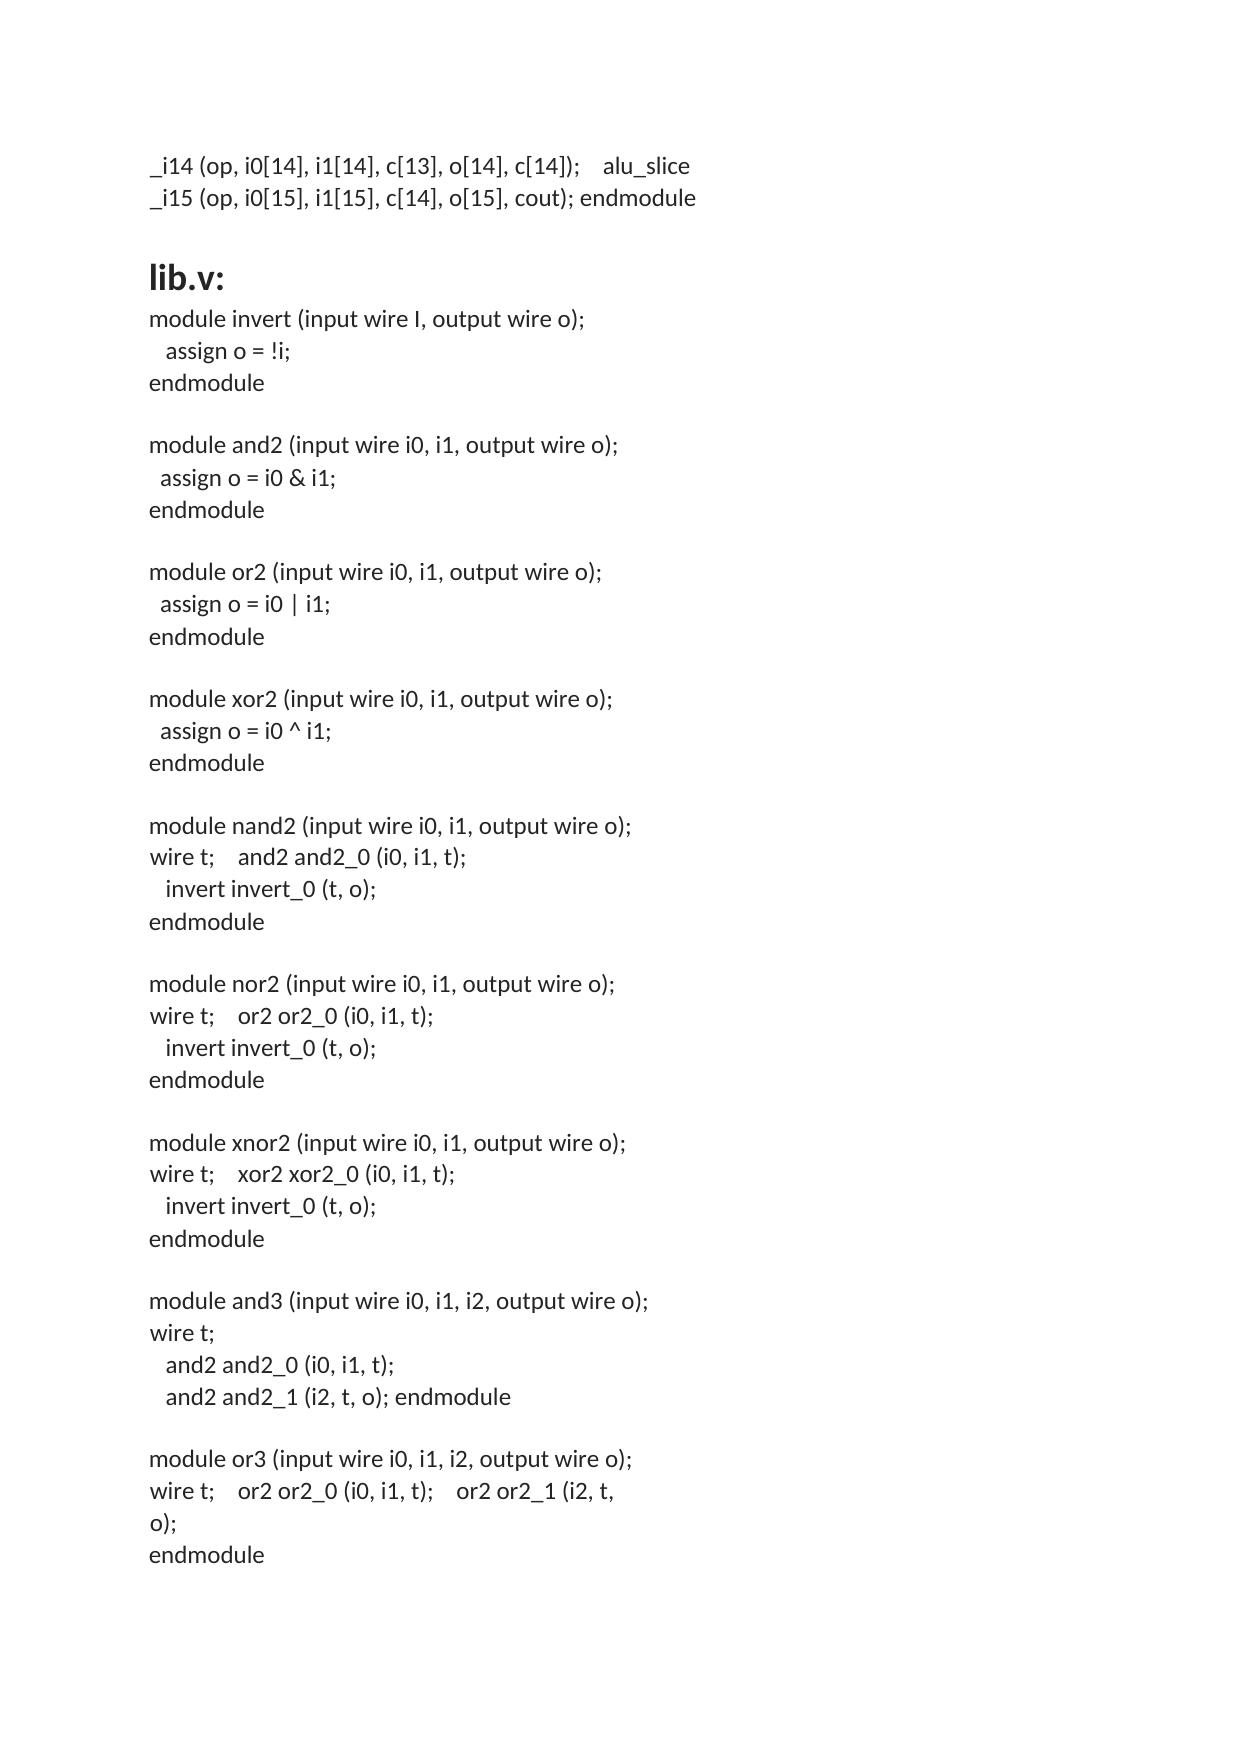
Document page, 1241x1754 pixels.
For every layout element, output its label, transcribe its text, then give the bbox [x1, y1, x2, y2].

text and2 and2_0 (i0, i1, t); [148, 1349, 1083, 1379]
text module and3 (input wire i0, i1, i2, output wire o); wire t; [148, 1285, 701, 1347]
text module xor2 (input wire i0, i1, output wire o); [148, 683, 1083, 713]
text module xnor2 (input wire i0, i1, output wire o); wire t; xor2 xor2_0 (i0, i1, t); [148, 1127, 628, 1189]
text endmodule [148, 494, 1083, 524]
text endmodule [148, 367, 1083, 398]
text assign o = !i; [148, 335, 1083, 365]
text module invert (input wire I, output wire o); [148, 303, 1083, 333]
text endmodule [148, 747, 1083, 778]
text module and2 (input wire i0, i1, output wire o); [148, 429, 1083, 460]
text endmodule [148, 1539, 1083, 1569]
text invert invert_0 (t, o); [148, 1191, 1083, 1221]
text assign o = i0 & i1; [148, 462, 1083, 492]
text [148, 150, 709, 212]
text endmodule [148, 1223, 1083, 1253]
text module or2 (input wire i0, i1, output wire o); [148, 556, 1083, 587]
text module nand2 (input wire i0, i1, output wire o); wire t; and2 and2_0 (i0, i1, t); [148, 810, 633, 872]
text invert invert_0 (t, o); [148, 1032, 1083, 1063]
text module nor2 (input wire i0, i1, output wire o); wire t; or2 or2_0 (i0, i1, t); [148, 968, 617, 1030]
text lib.v: [148, 254, 1163, 299]
text assign o = i0 ^ i1; [148, 715, 1083, 746]
text endmodule [148, 1064, 1083, 1095]
text invert invert_0 (t, o); [148, 874, 1083, 904]
text assign o = i0 | i1; [148, 588, 1083, 619]
text endmodule [148, 621, 1083, 651]
text module or3 (input wire i0, i1, i2, output wire o); wire t; or2 or2_0 (i0, i1, t); or2 or2_1 (i2, t, o); [148, 1443, 634, 1537]
text endmodule [148, 906, 1083, 936]
text and2 and2_1 (i2, t, o); endmodule [148, 1381, 513, 1412]
